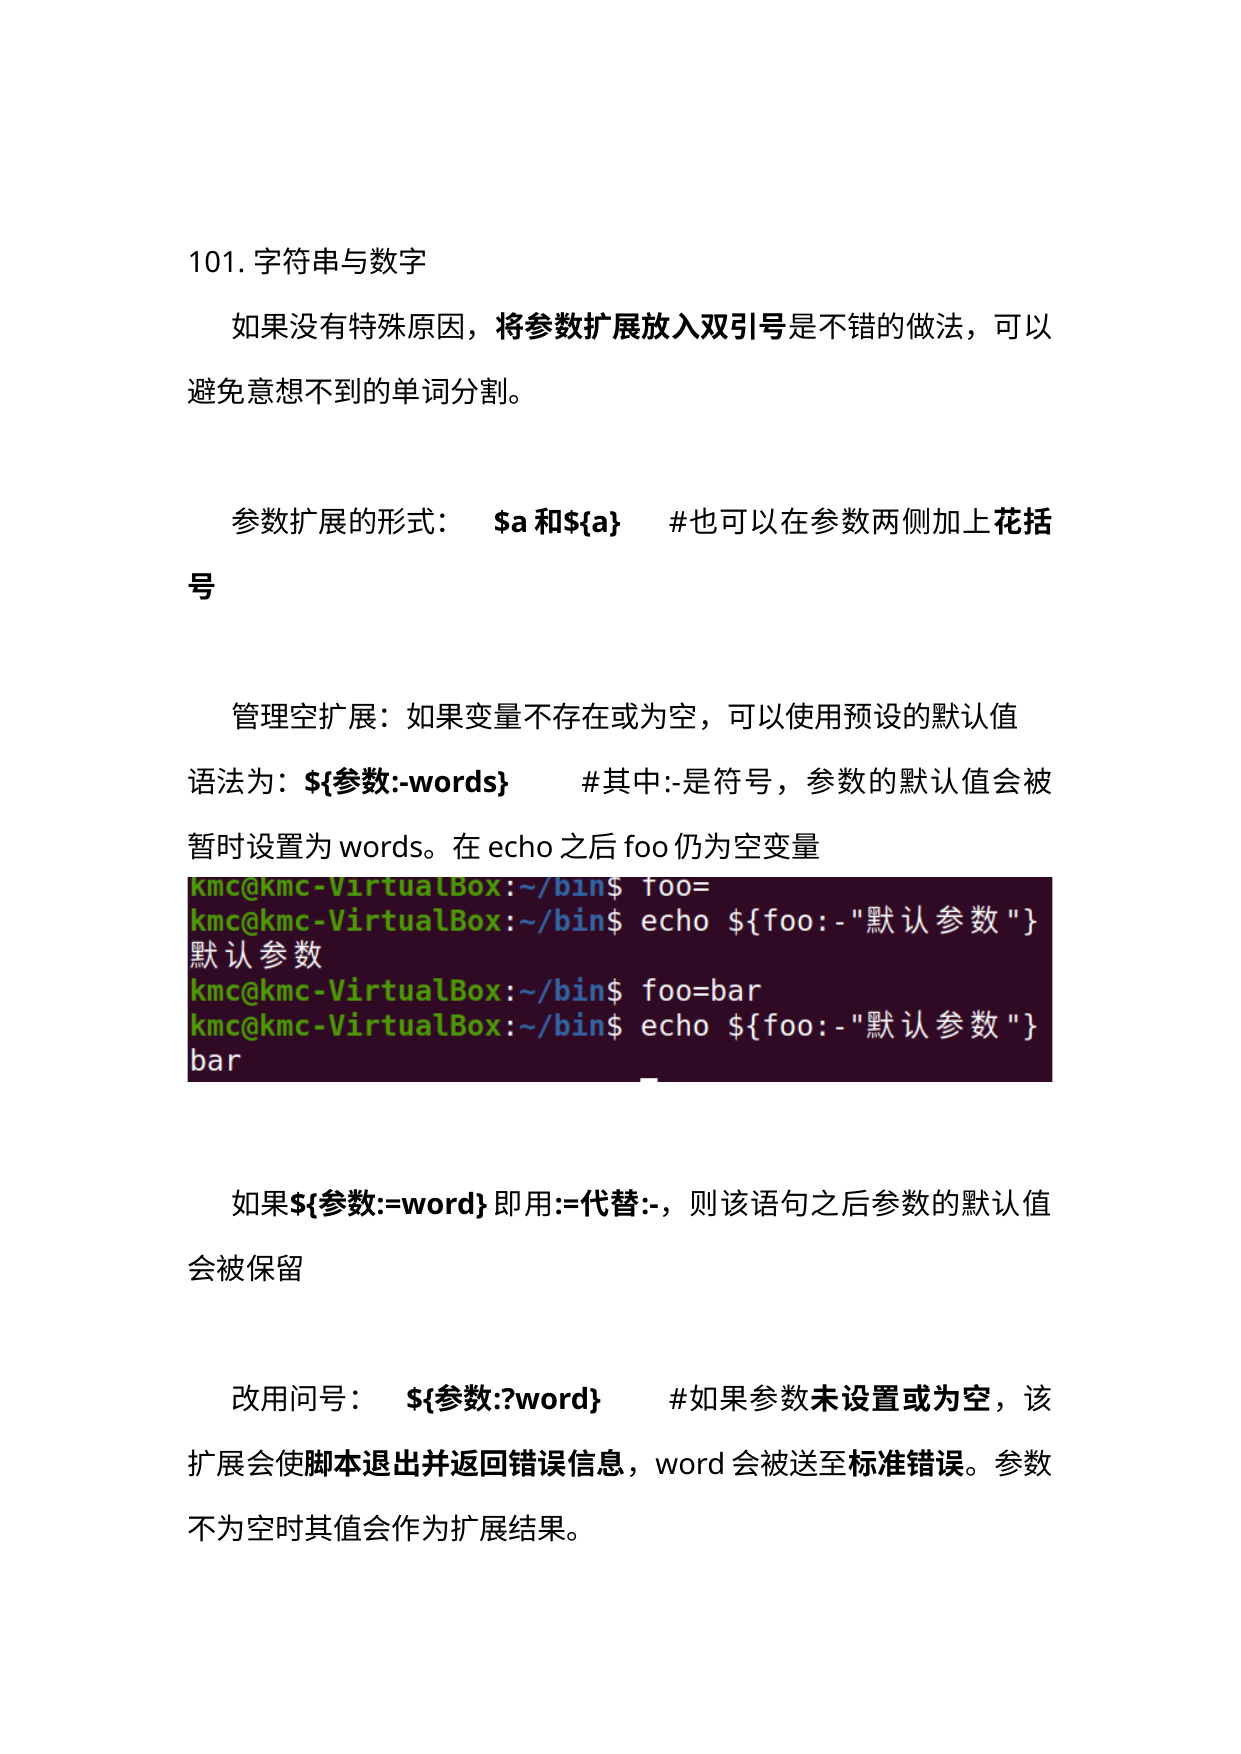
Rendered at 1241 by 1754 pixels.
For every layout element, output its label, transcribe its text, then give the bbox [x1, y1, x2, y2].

list 如果没有特殊原因，将参数扩展放入双引号是不错的做法，可以避免意想不到的单词分割。 [187, 292, 1053, 422]
list 参数扩展的形式： $a和${a} #也可以在参数两侧加上花括号 [187, 487, 1053, 617]
list 改用问号： ${参数:?word} #如果参数未设置或为空，该扩展会使脚本退出并返回错误信息，word会被送至标准错误。参数不为空时其值会作为扩展结果。 [187, 1364, 1053, 1559]
list 如果${参数:=word} 即用:=代替:-，则该语句之后参数的默认值会被保留 [187, 1169, 1053, 1299]
list 管理空扩展：如果变量不存在或为空，可以使用预设的默认值 [187, 682, 1053, 747]
list 字符串与数字 [187, 227, 1053, 292]
picture [187, 877, 1053, 1082]
list 语法为：${参数:-words} #其中:-是符号，参数的默认值会被暂时设置为words。在echo之后foo仍为空变量 [187, 747, 1053, 877]
